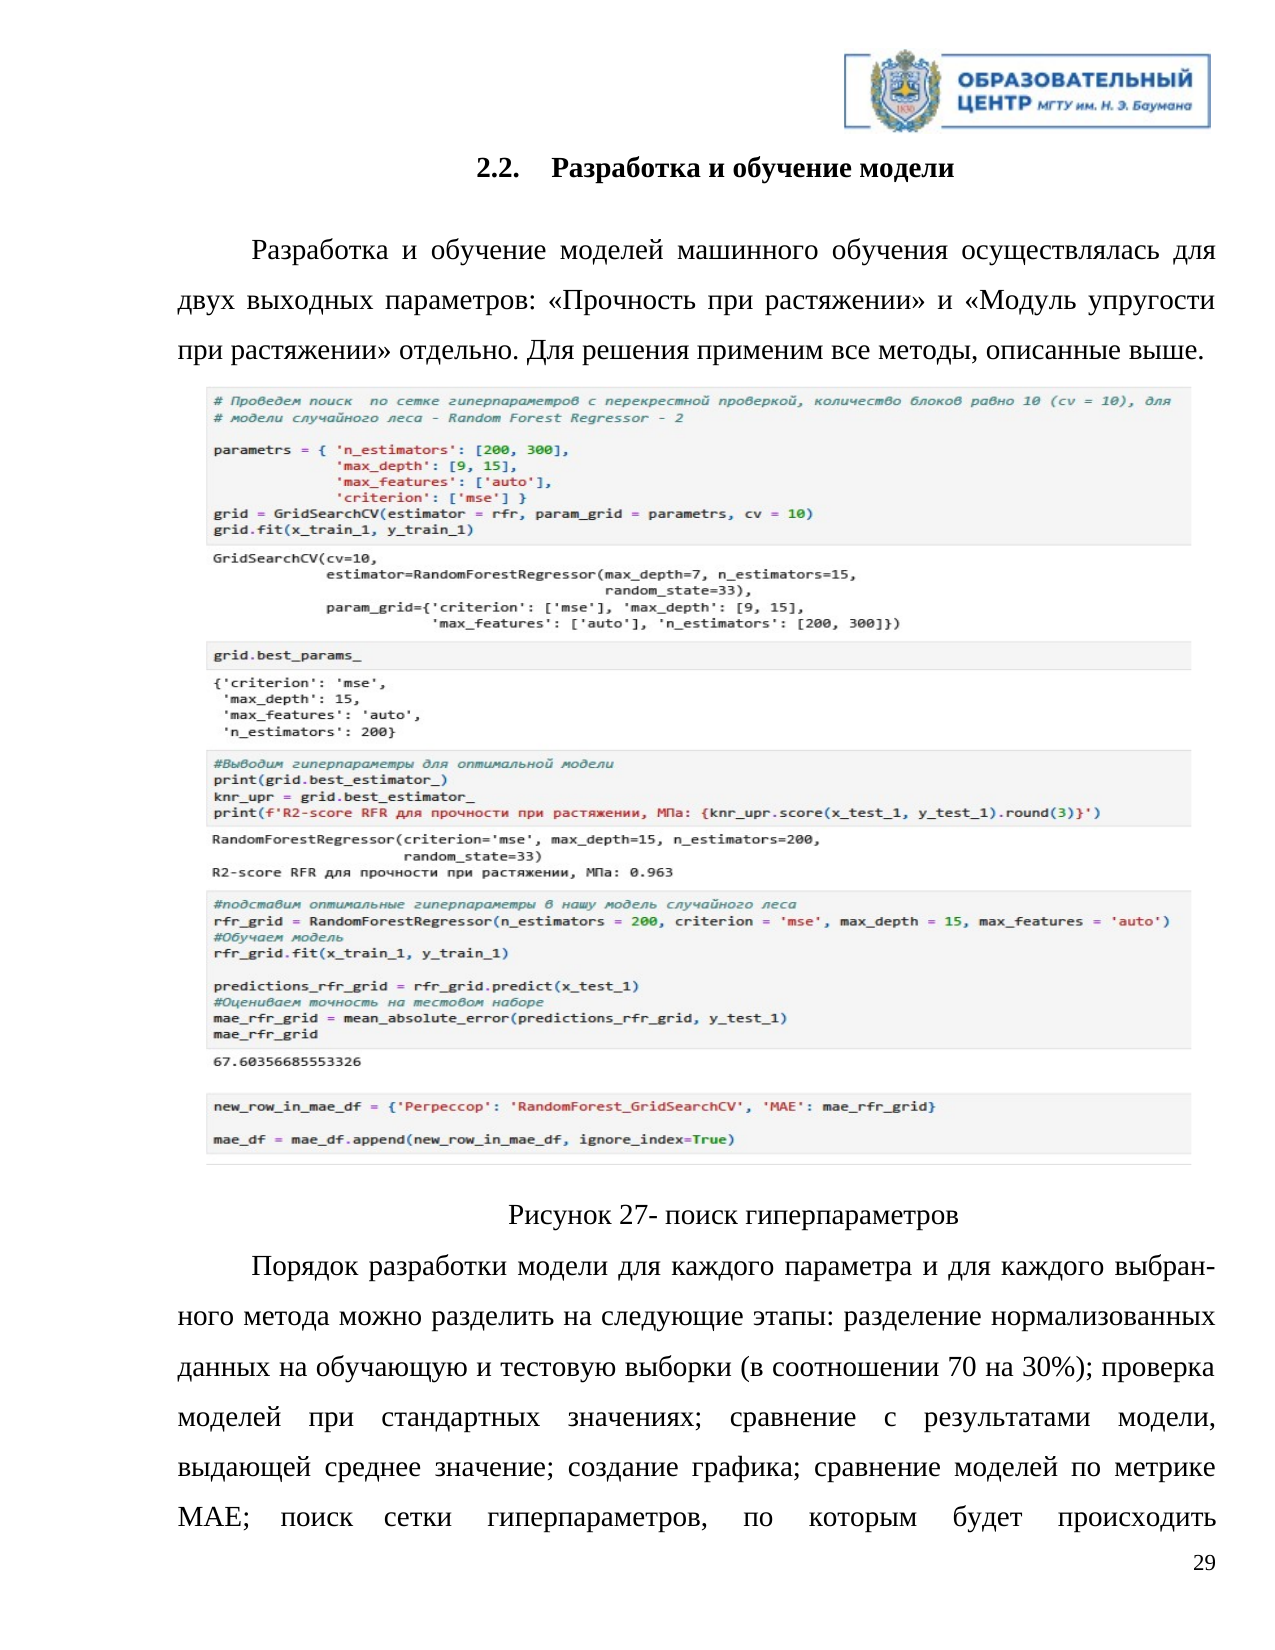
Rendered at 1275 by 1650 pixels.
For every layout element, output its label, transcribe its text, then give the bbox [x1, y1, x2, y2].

picture [206, 386, 1192, 1165]
text Разработка и обучение моделей машинного обучения осуществлялась для двух выходных параметров: «Прочность при растяжении» и «Модуль упругости при растяжении» отдельно. Для решения применим все методы, описанные выше. [177, 232, 1217, 366]
subtitle Разработка и обучение модели [476, 150, 1227, 184]
picture [843, 48, 1211, 134]
text Рисунок 27- поиск гиперпараметров [508, 399, 1227, 1231]
